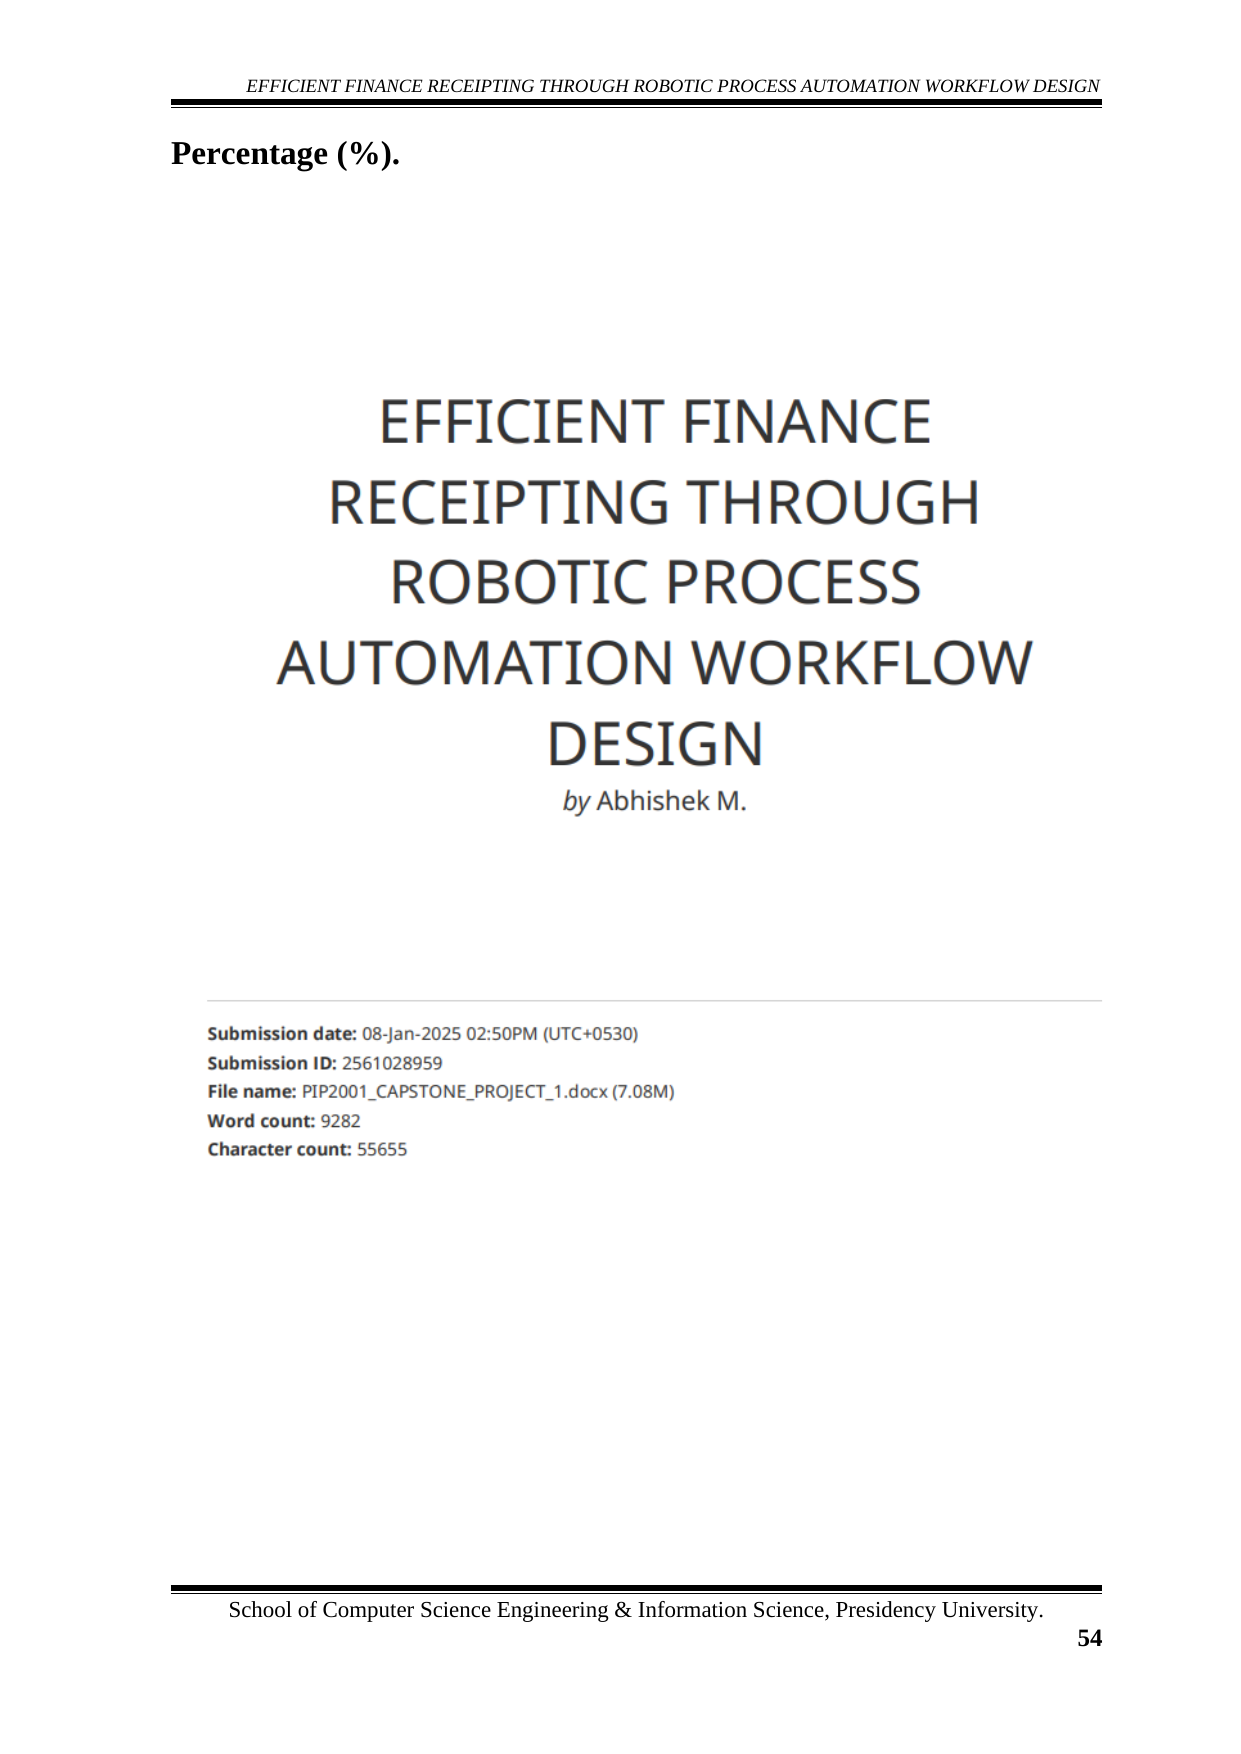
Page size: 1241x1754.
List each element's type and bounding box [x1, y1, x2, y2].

text [171, 133, 1102, 171]
picture [170, 190, 1103, 1198]
